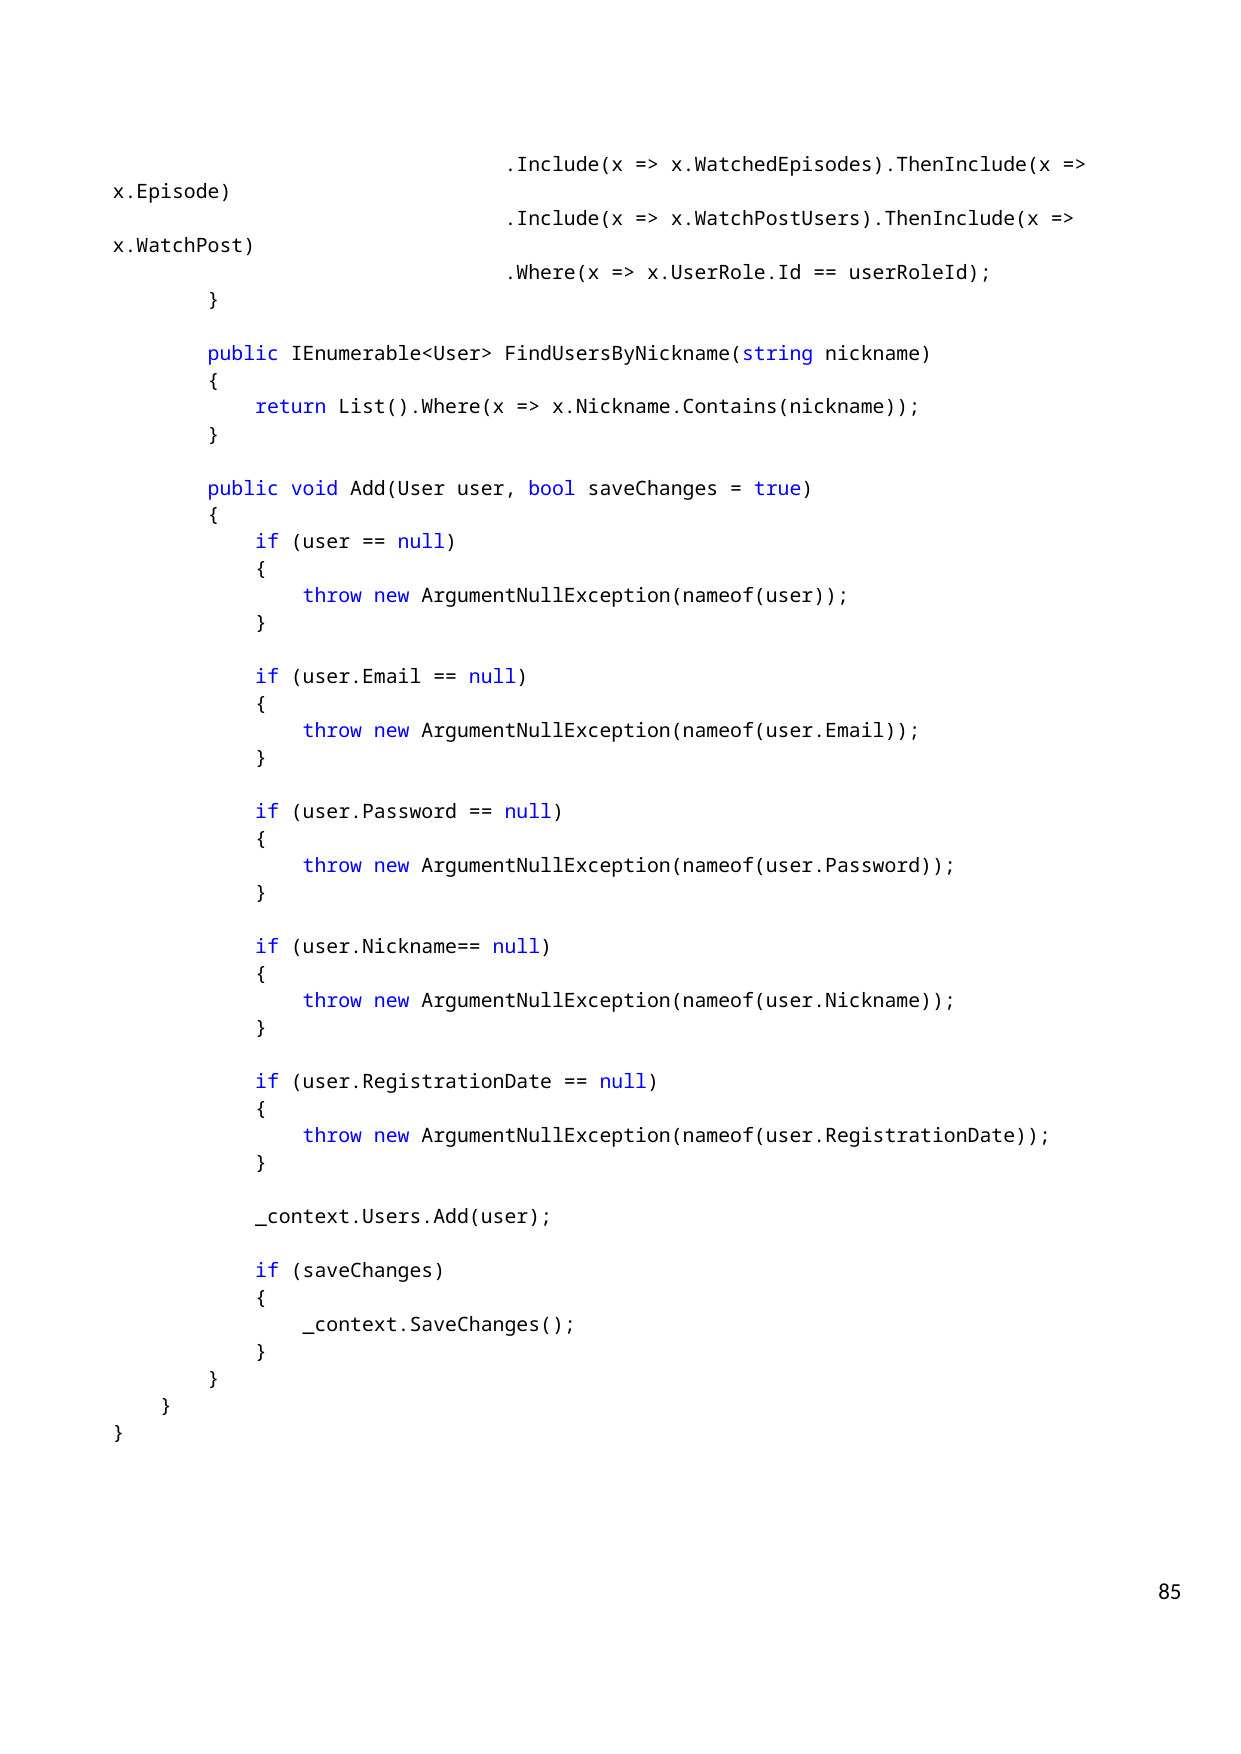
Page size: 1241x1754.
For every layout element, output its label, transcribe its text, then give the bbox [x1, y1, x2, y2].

text throw new ArgumentNullException(nameof(user.RegistrationDate)); [112, 1121, 1181, 1148]
text { [112, 1094, 1181, 1121]
text throw new ArgumentNullException(nameof(user.Email)); [112, 717, 1181, 743]
text throw new ArgumentNullException(nameof(user.Password)); [112, 851, 1181, 878]
text } [112, 1418, 1181, 1445]
text .Where(x => x.UserRole.Id == userRoleId); [112, 258, 1181, 285]
text } [112, 1391, 1181, 1418]
text if (user.RegistrationDate == null) [112, 1067, 1181, 1094]
text } [112, 1364, 1181, 1391]
text { [112, 555, 1181, 582]
text if (user == null) [112, 528, 1181, 555]
text public IEnumerable<User> FindUsersByNickname(string nickname) [112, 339, 1181, 366]
text throw new ArgumentNullException(nameof(user.Nickname)); [112, 986, 1181, 1013]
text } [112, 609, 1181, 636]
text { [112, 689, 1181, 717]
text public void Add(User user, bool saveChanges = true) [112, 474, 1181, 501]
text if (user.Nickname== null) [112, 932, 1181, 959]
text if (user.Email == null) [112, 663, 1181, 689]
text } [112, 743, 1181, 771]
text { [112, 366, 1181, 393]
text if (saveChanges) [112, 1256, 1181, 1283]
text } [112, 1013, 1181, 1040]
text if (user.Password == null) [112, 797, 1181, 824]
text throw new ArgumentNullException(nameof(user)); [112, 582, 1181, 609]
text } [112, 1148, 1181, 1175]
text } [112, 878, 1181, 905]
text return List().Where(x => x.Nickname.Contains(nickname)); [112, 393, 1181, 420]
text _context.SaveChanges(); [112, 1310, 1181, 1337]
text } [112, 1337, 1181, 1364]
text { [112, 959, 1181, 986]
text _context.Users.Add(user); [112, 1202, 1181, 1229]
text } [112, 420, 1181, 447]
text { [112, 1283, 1181, 1310]
text .Include(x => x.WatchedEpisodes).ThenInclude(x => x.Episode) [112, 150, 1181, 204]
text .Include(x => x.WatchPostUsers).ThenInclude(x => x.WatchPost) [112, 204, 1181, 258]
text } [112, 285, 1181, 312]
text { [112, 824, 1181, 851]
text { [112, 501, 1181, 528]
